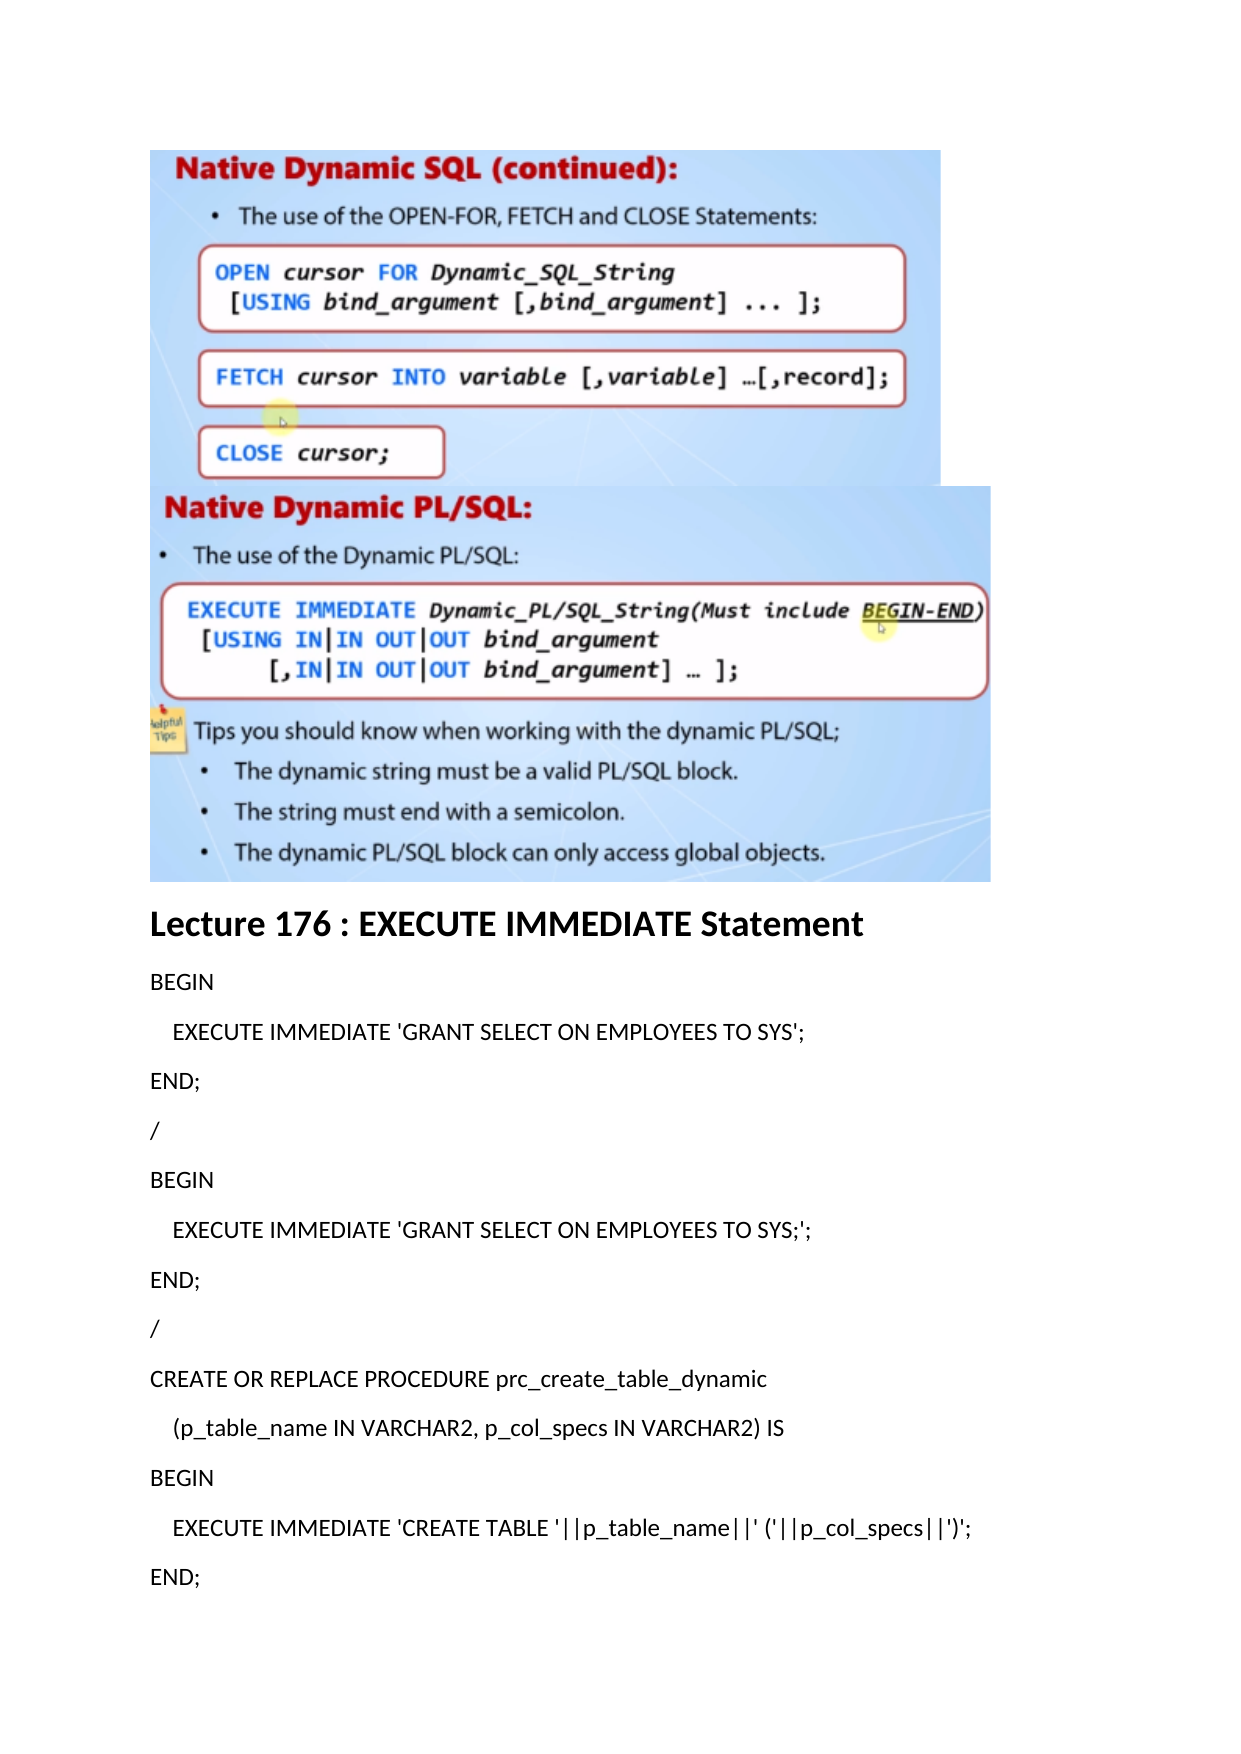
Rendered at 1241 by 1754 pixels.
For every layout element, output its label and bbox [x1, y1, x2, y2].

picture [150, 150, 991, 882]
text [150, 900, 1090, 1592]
